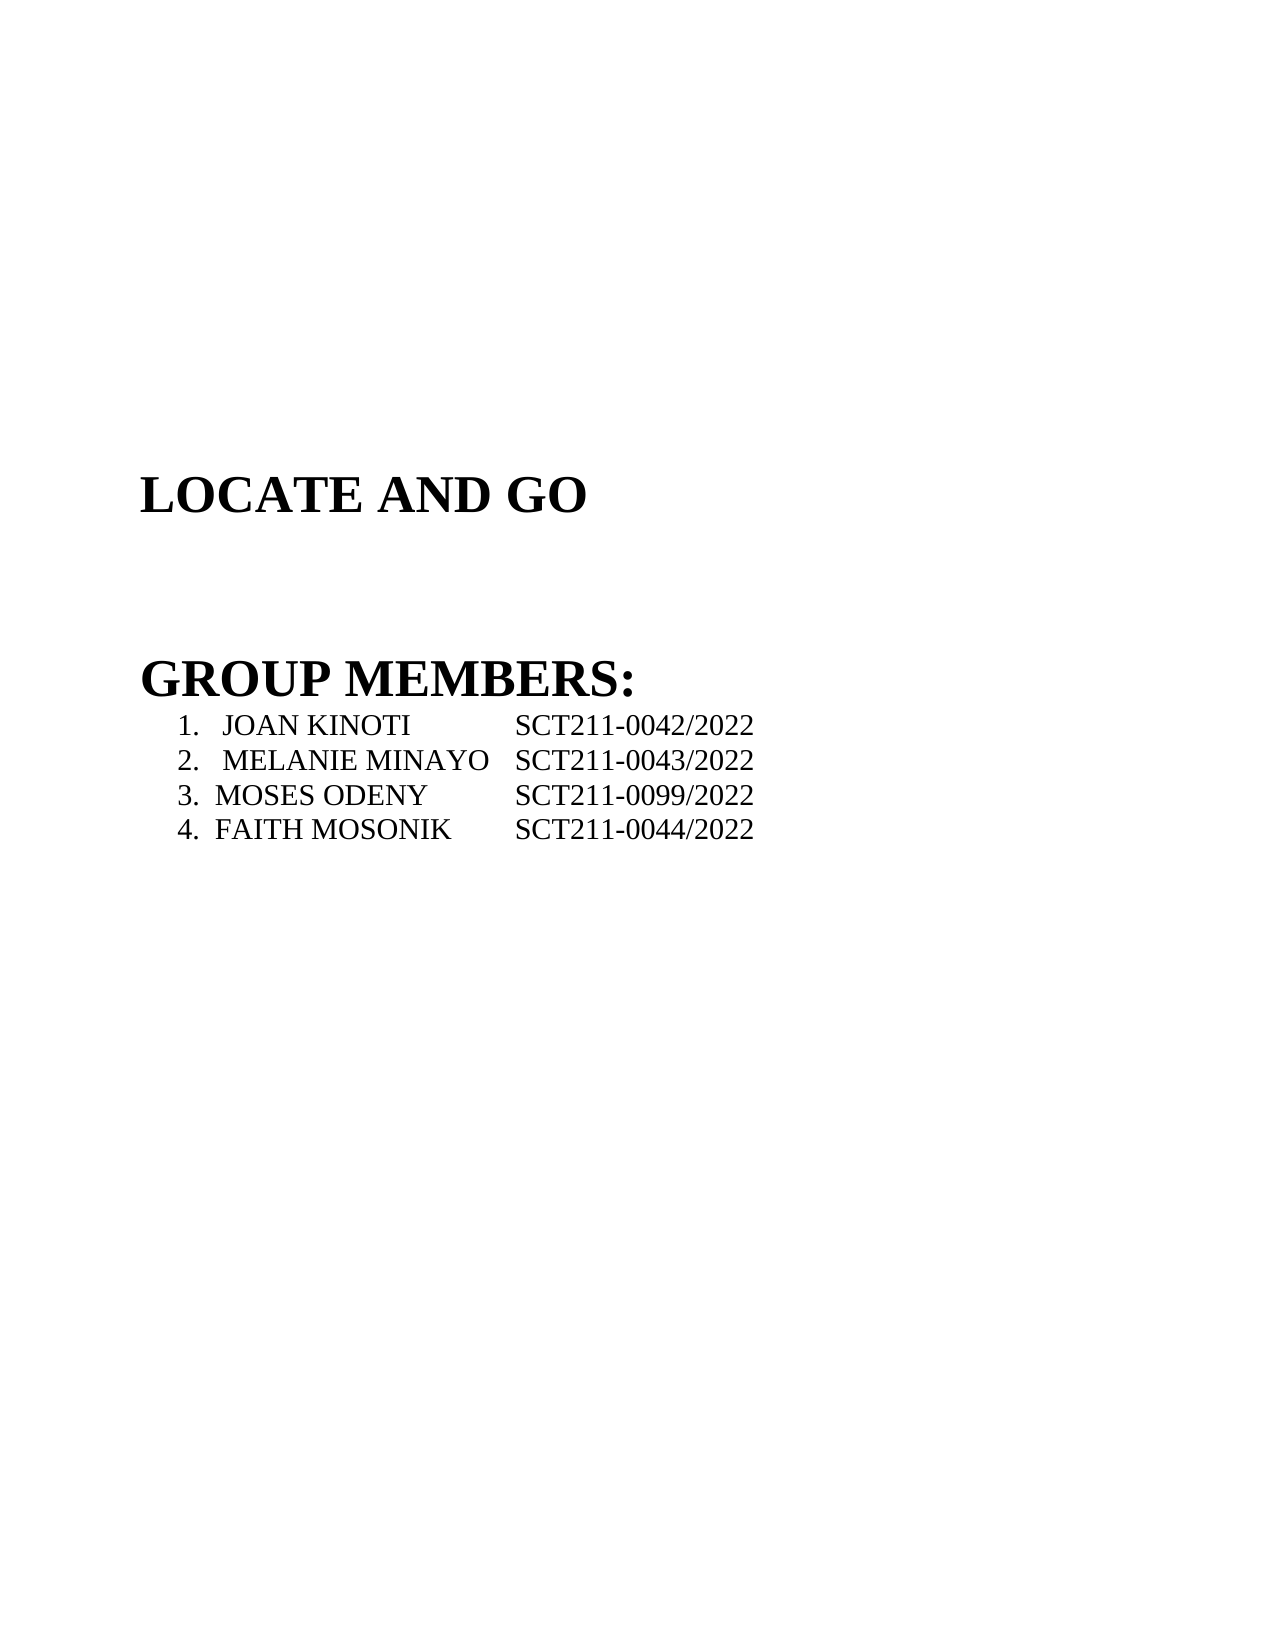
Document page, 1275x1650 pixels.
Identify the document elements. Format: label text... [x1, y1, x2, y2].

list JOAN KINOTI SCT211-0042/2022 [177, 707, 1135, 742]
list MOSES ODENY SCT211-0099/2022 [177, 777, 1135, 812]
list MELANIE MINAYO SCT211-0043/2022 [177, 742, 1135, 777]
text LOCATE AND GO [139, 462, 1135, 524]
text GROUP MEMBERS: [139, 646, 1135, 707]
list FAITH MOSONIK SCT211-0044/2022 [177, 812, 1135, 846]
